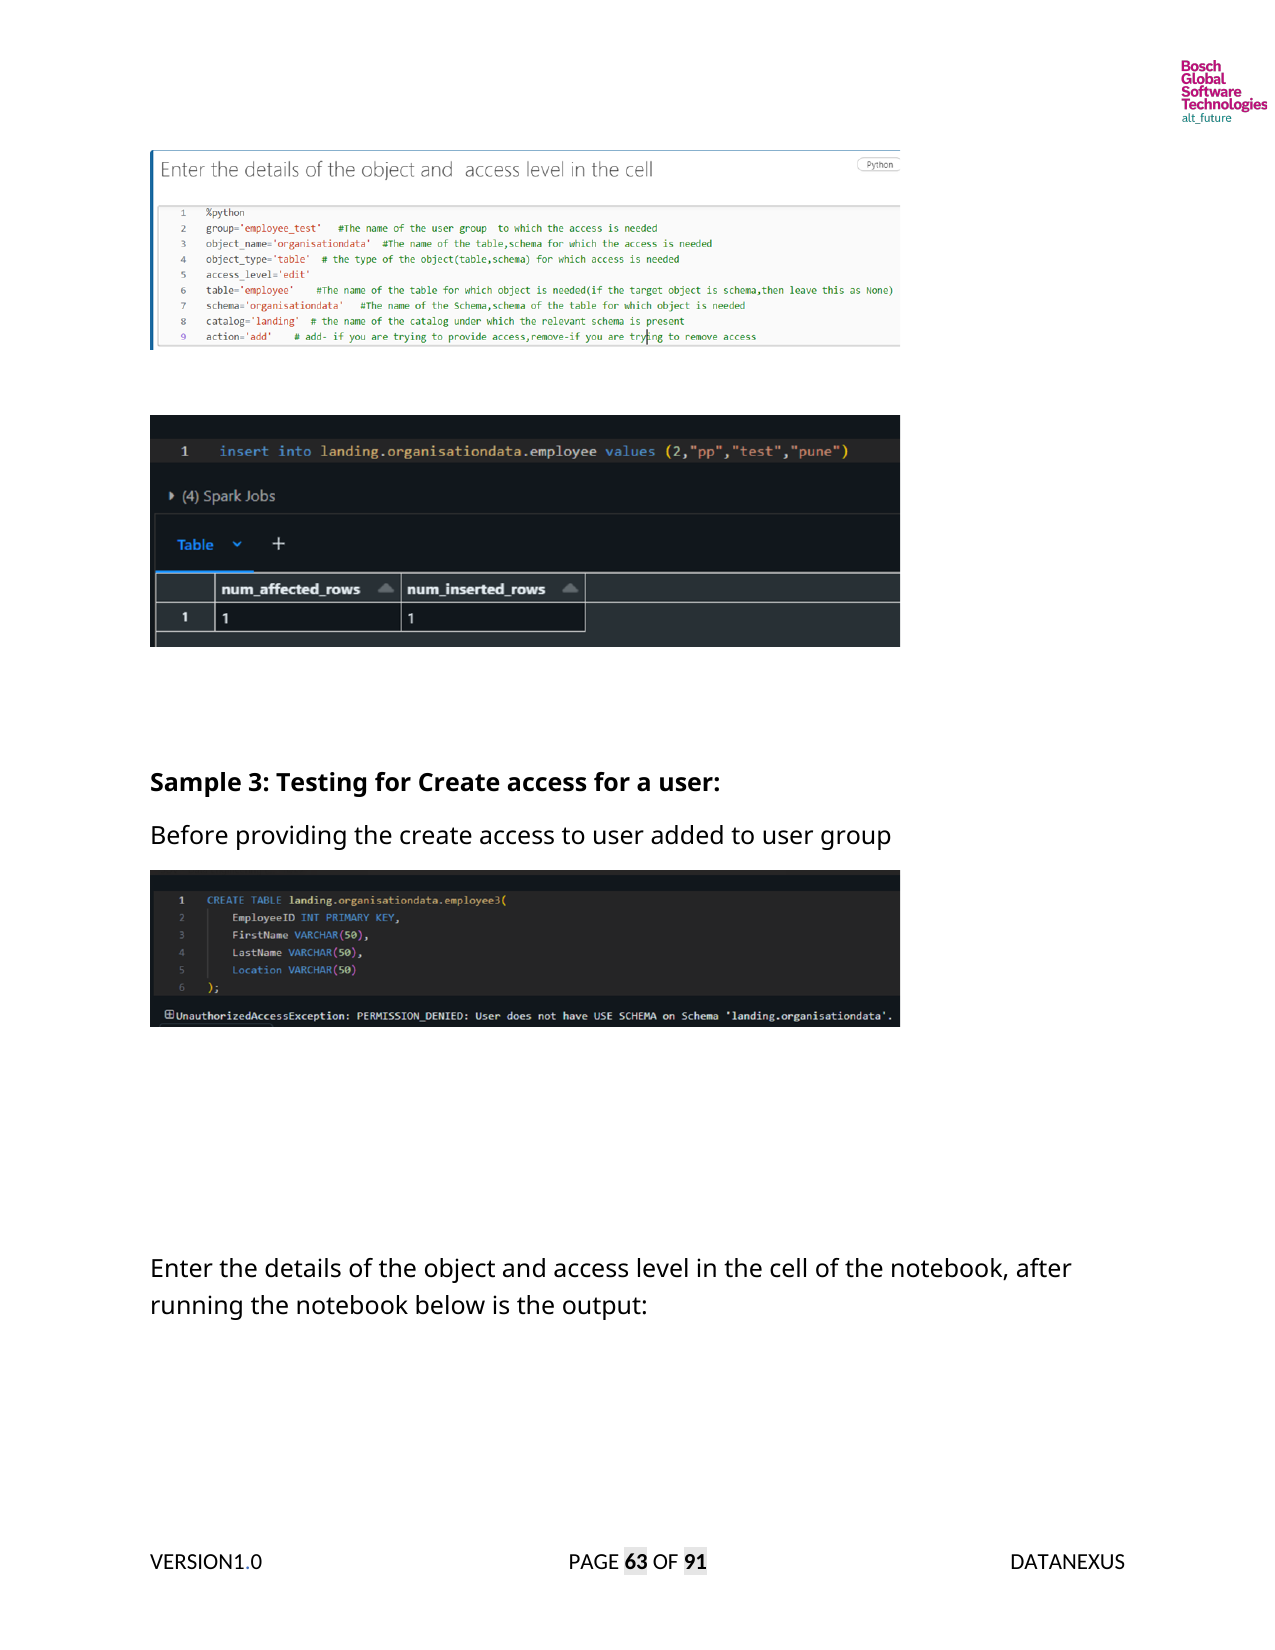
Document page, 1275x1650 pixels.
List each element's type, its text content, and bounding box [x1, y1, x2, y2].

text Before providing the create access to user added to user group [150, 817, 1125, 852]
picture [150, 150, 901, 350]
picture [1181, 60, 1268, 124]
text Sample 3: Testing for Create access for a user: [150, 764, 1125, 798]
text Enter the details of the object and access level in the cell of the notebook, after running the notebook below is the output: [150, 1251, 1125, 1321]
picture [150, 870, 901, 1027]
picture [150, 415, 901, 647]
